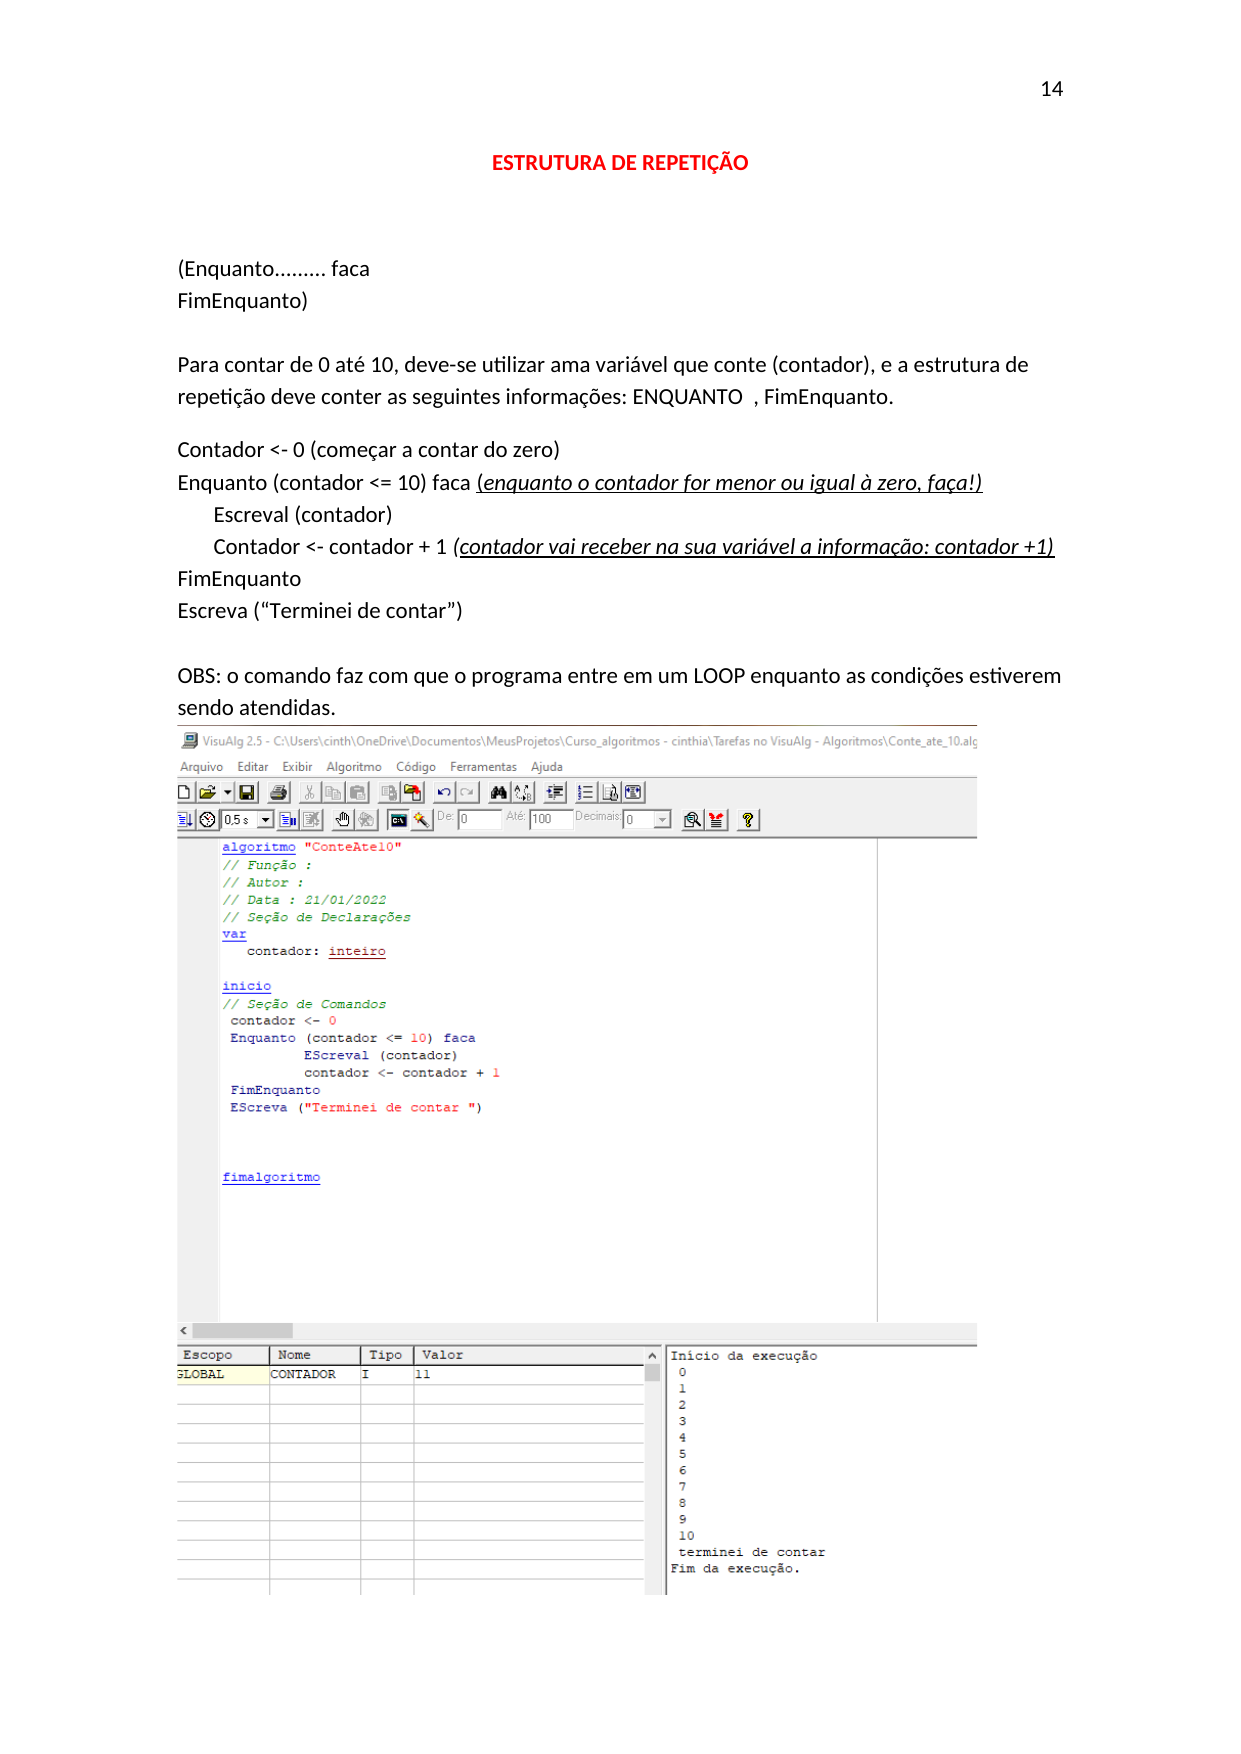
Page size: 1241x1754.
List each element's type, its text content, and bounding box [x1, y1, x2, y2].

text FimEnquanto [177, 564, 1063, 592]
text Para contar de 0 até 10, deve-se utilizar ama variável que conte (contador), e a estrutura de repetição deve conter as seguintes informações: ENQUANTO , FimEnquanto. [177, 350, 1063, 410]
text FimEnquanto) [177, 286, 1063, 314]
text (Enquanto......... faca [177, 254, 1063, 282]
text Escreva (“Terminei de contar”) [177, 596, 1063, 624]
text Contador <- contador + 1 (contador vai receber na sua variável a informação: contador +1) [177, 532, 1063, 560]
text Escreval (contador) [177, 500, 1063, 528]
text OBS: o comando faz com que o programa entre em um LOOP enquanto as condições estiverem sendo atendidas. [177, 661, 1063, 721]
text ESTRUTURA DE REPETIÇÃO [177, 148, 1063, 176]
text Enquanto (contador <= 10) faca (enquanto o contador for menor ou igual à zero, faça!) [177, 468, 1063, 496]
text Contador <- 0 (começar a contar do zero) [177, 435, 1063, 463]
picture [177, 725, 978, 1595]
